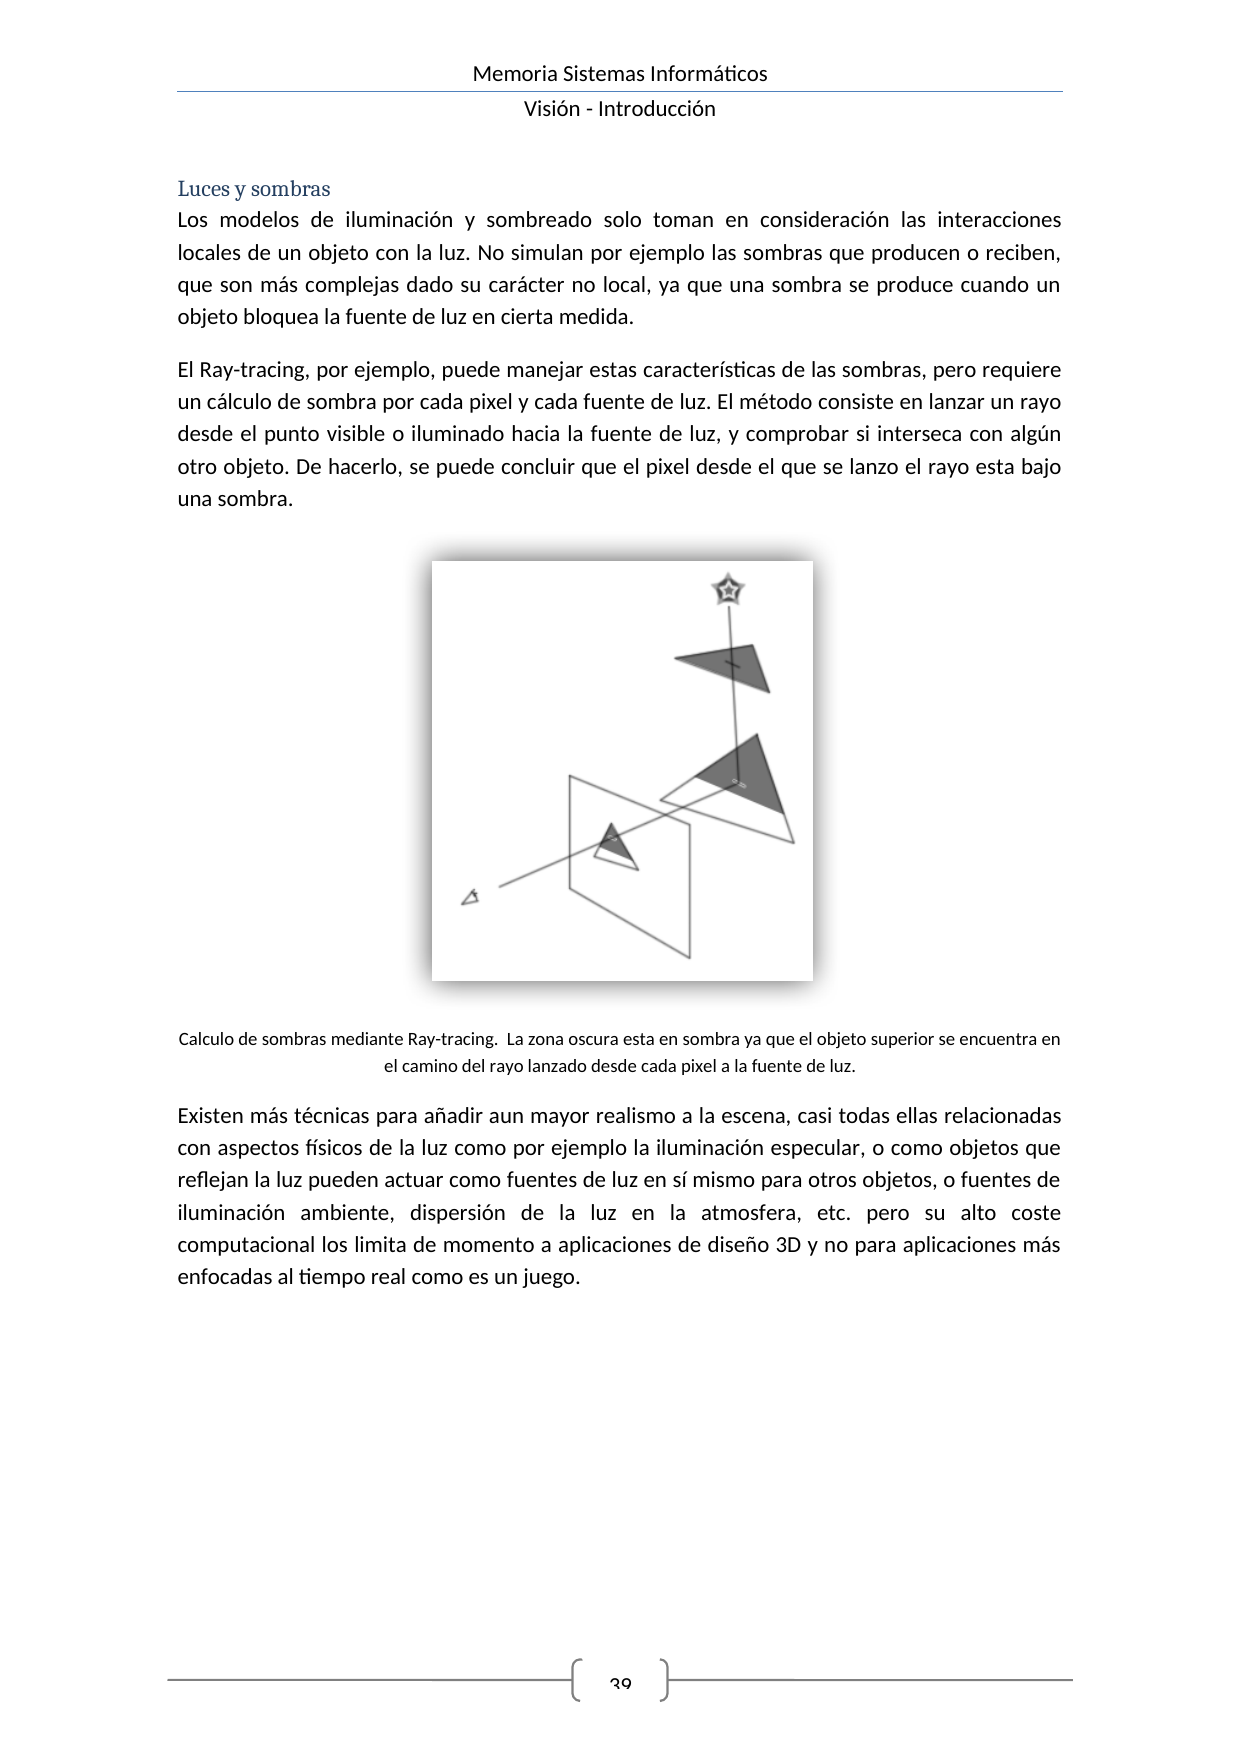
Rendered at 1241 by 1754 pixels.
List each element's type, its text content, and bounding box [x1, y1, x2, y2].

picture [432, 561, 813, 981]
subtitle Luces y sombras [177, 175, 1063, 202]
text Los modelos de iluminación y sombreado solo toman en consideración las interacciones locales de un objeto con la luz. No simulan por ejemplo las sombras que producen o reciben, que son más complejas dado su carácter no local, ya que una sombra se produce cuando un objeto bloquea la fuente de luz en cierta medida. [177, 206, 1063, 330]
text El Ray-tracing, por ejemplo, puede manejar estas características de las sombras, pero requiere un cálculo de sombra por cada pixel y cada fuente de luz. El método consiste en lanzar un rayo desde el punto visible o iluminado hacia la fuente de luz, y comprobar si interseca con algún otro objeto. De hacerlo, se puede concluir que el pixel desde el que se lanzo el rayo esta bajo una sombra. [177, 355, 1063, 512]
text Calculo de sombras mediante Ray-tracing. La zona oscura esta en sombra ya que el objeto superior se encuentra en el camino del rayo lanzado desde cada pixel a la fuente de luz. [177, 1028, 1063, 1077]
text Existen más técnicas para añadir aun mayor realismo a la escena, casi todas ellas relacionadas con aspectos físicos de la luz como por ejemplo la iluminación especular, o como objetos que reflejan la luz pueden actuar como fuentes de luz en sí mismo para otros objetos, o fuentes de iluminación ambiente, dispersión de la luz en la atmosfera, etc. pero su alto coste computacional los limita de momento a aplicaciones de diseño 3D y no para aplicaciones más enfocadas al tiempo real como es un juego. [177, 1101, 1063, 1290]
